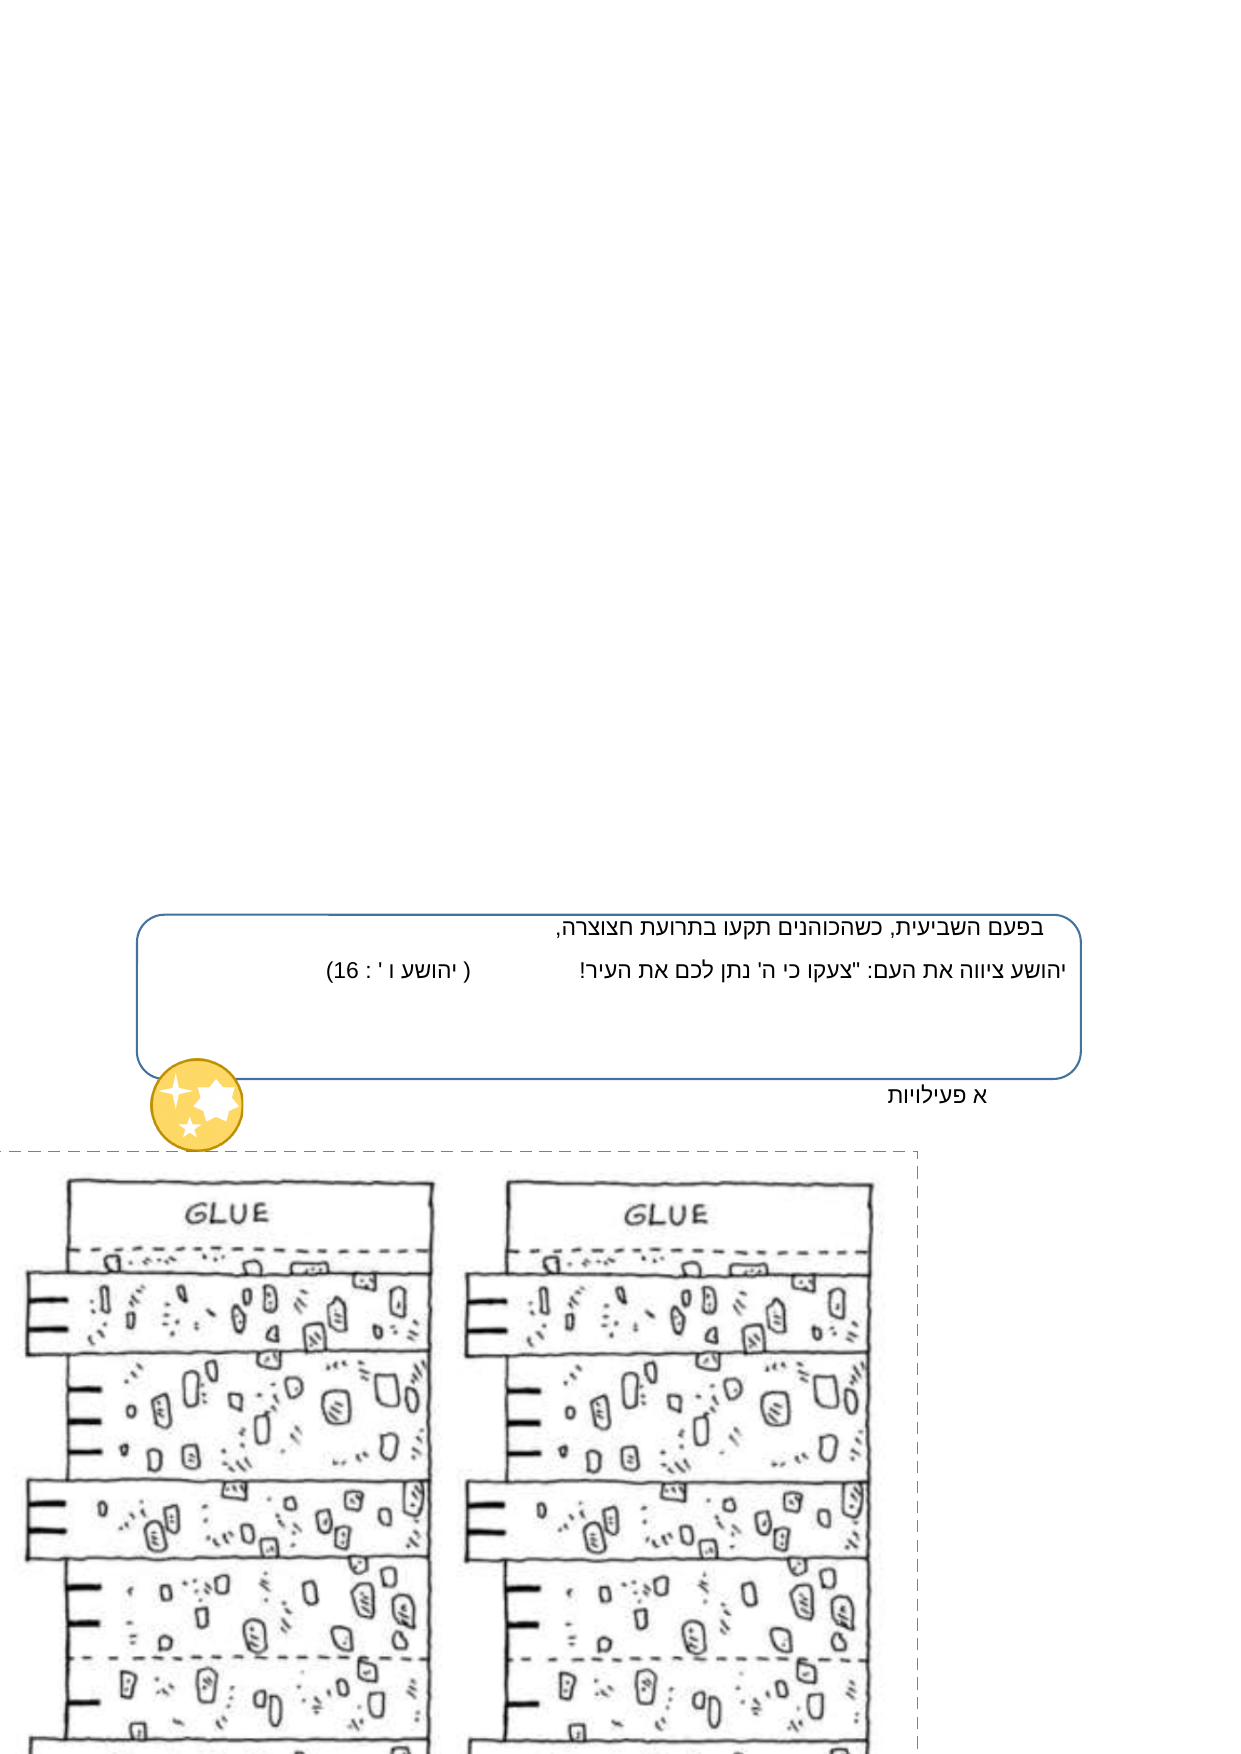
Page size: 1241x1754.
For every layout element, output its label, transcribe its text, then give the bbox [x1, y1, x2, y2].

text א פעילויות [244, 1082, 1090, 1109]
text בפעם השביעית, כשהכוהנים תקעו בתרועת חצוצרה, [150, 916, 1079, 940]
picture [0, 1153, 918, 1754]
picture [150, 1058, 244, 1152]
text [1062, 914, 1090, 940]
text יהושע ציווה את העם: "צעקו כי ה' נתן לכם את העיר! ( יהושע ו ' : 16) [150, 957, 1067, 983]
